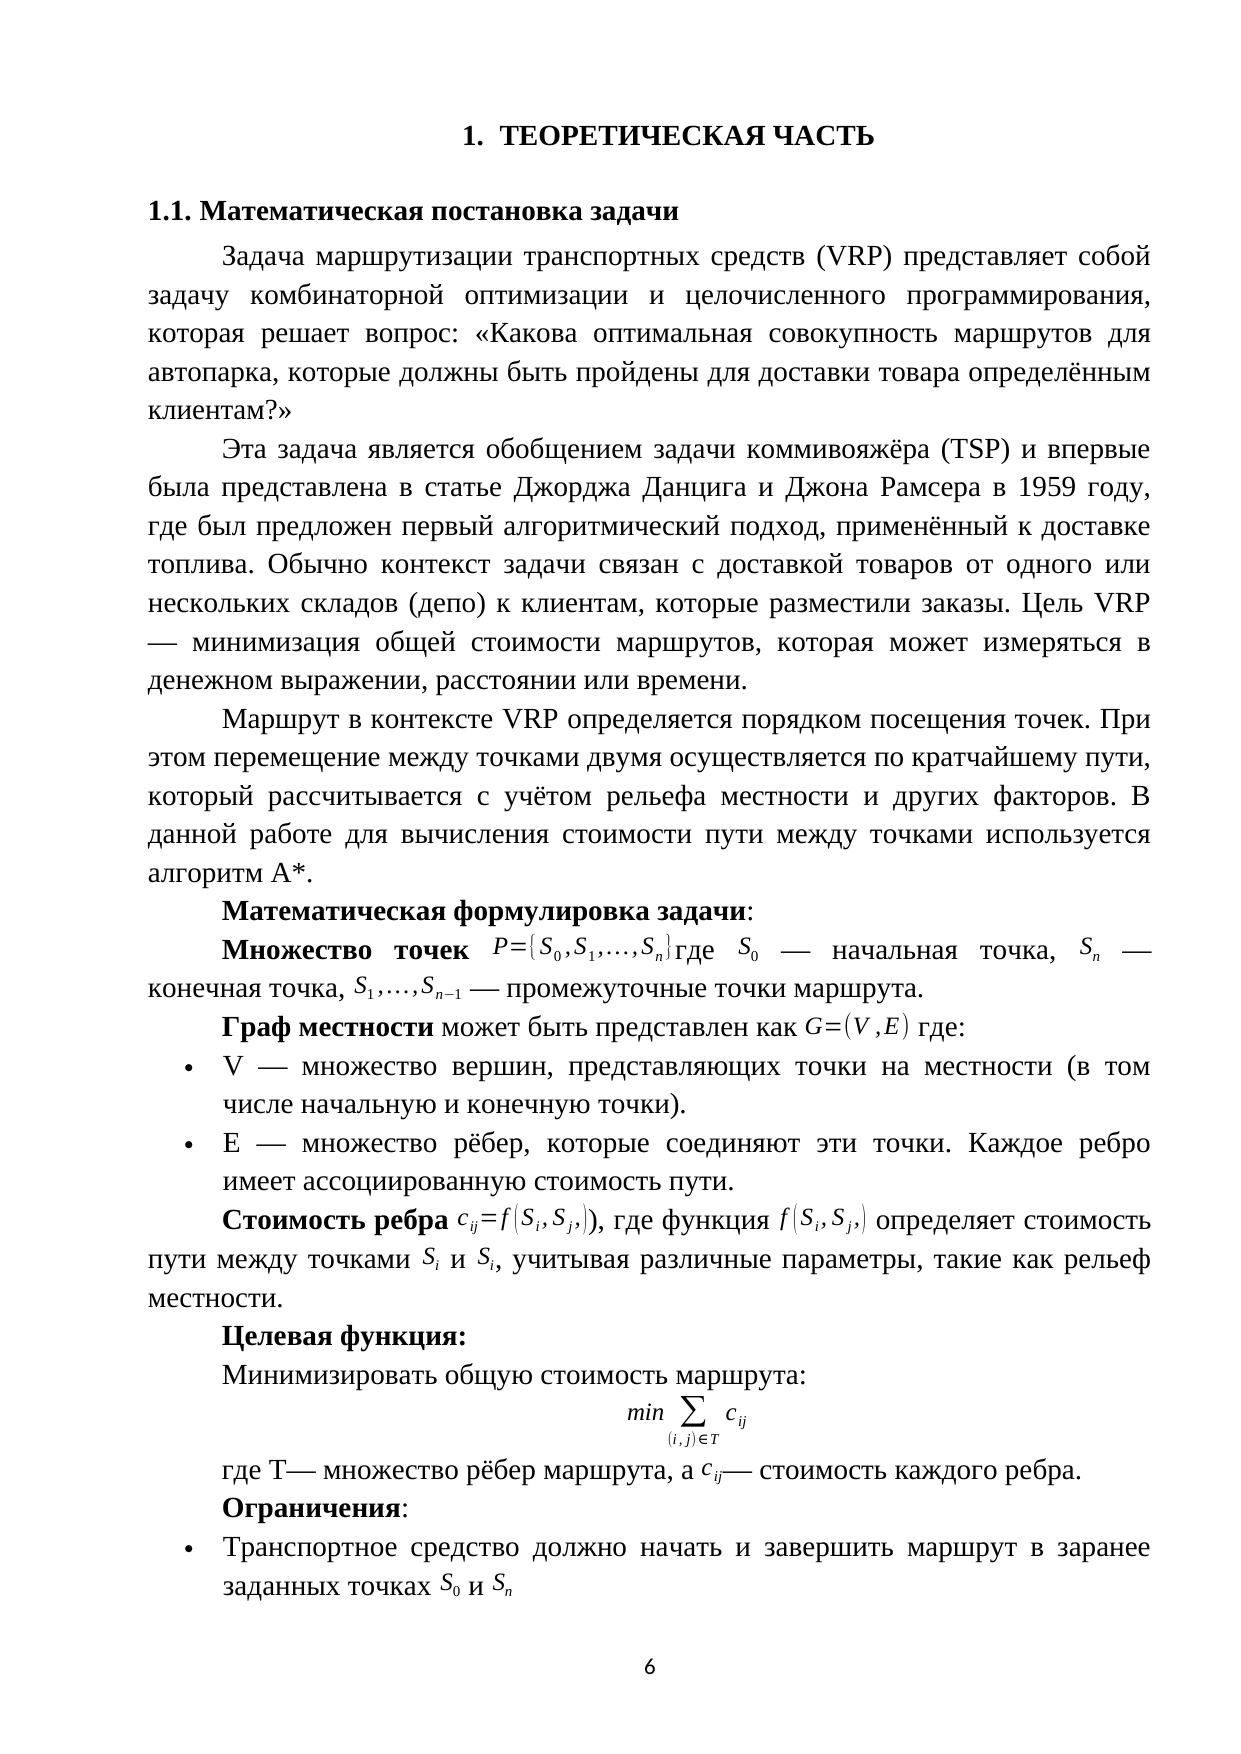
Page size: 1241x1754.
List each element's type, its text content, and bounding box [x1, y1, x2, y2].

text Множество точек где — начальная точка, — конечная точка, ​ — промежуточные точки маршрута. [148, 932, 1152, 1004]
text Маршрут в контексте VRP определяется порядком посещения точек. При этом перемещение между точками двумя осуществляется по кратчайшему пути, который рассчитывается с учётом рельефа местности и других факторов. В данной работе для вычисления стоимости пути между точками используется алгоритм A*. [148, 701, 1152, 888]
text Стоимость ребра ), где функция определяет стоимость пути между точками и ​, учитывая различные параметры, такие как рельеф местности. [148, 1202, 1152, 1313]
text Задача маршрутизации транспортных средств (VRP) представляет собой задачу комбинаторной оптимизации и целочисленного программирования, которая решает вопрос: «Какова оптимальная совокупность маршрутов для автопарка, которые должны быть пройдены для доставки товара определённым клиентам?» [148, 238, 1152, 426]
list Транспортное средство должно начать и завершить маршрут в заранее заданных точках и [185, 1529, 1152, 1601]
text Эта задача является обобщением задачи коммивояжёра (TSP) и впервые была представлена в статье Джорджа Данцига и Джона Рамсера в 1959 году, где был предложен первый алгоритмический подход, применённый к доставке топлива. Обычно контекст задачи связан с доставкой товаров от одного или нескольких складов (депо) к клиентам, которые разместили заказы. Цель VRP — минимизация общей стоимости маршрутов, которая может измеряться в денежном выражении, расстоянии или времени. [148, 431, 1152, 696]
list V — множество вершин, представляющих точки на местности (в том числе начальную и конечную точки). [185, 1048, 1152, 1120]
subtitle Математическая постановка задачи [148, 193, 1152, 227]
text Математическая формулировка задачи: [148, 893, 1152, 927]
text где T— множество рёбер маршрута, а — стоимость каждого ребра. [148, 1452, 1152, 1486]
list Теоретическая Часть [185, 118, 1152, 152]
text Минимизировать общую стоимость маршрута: [148, 1357, 1152, 1391]
list E — множество рёбер, которые соединяют эти точки. Каждое ребро имеет ассоциированную стоимость пути. [185, 1125, 1152, 1197]
text Ограничения: [148, 1491, 1152, 1524]
text Целевая функция: [148, 1318, 1152, 1352]
text Граф местности может быть представлен как где: [148, 1009, 1152, 1043]
